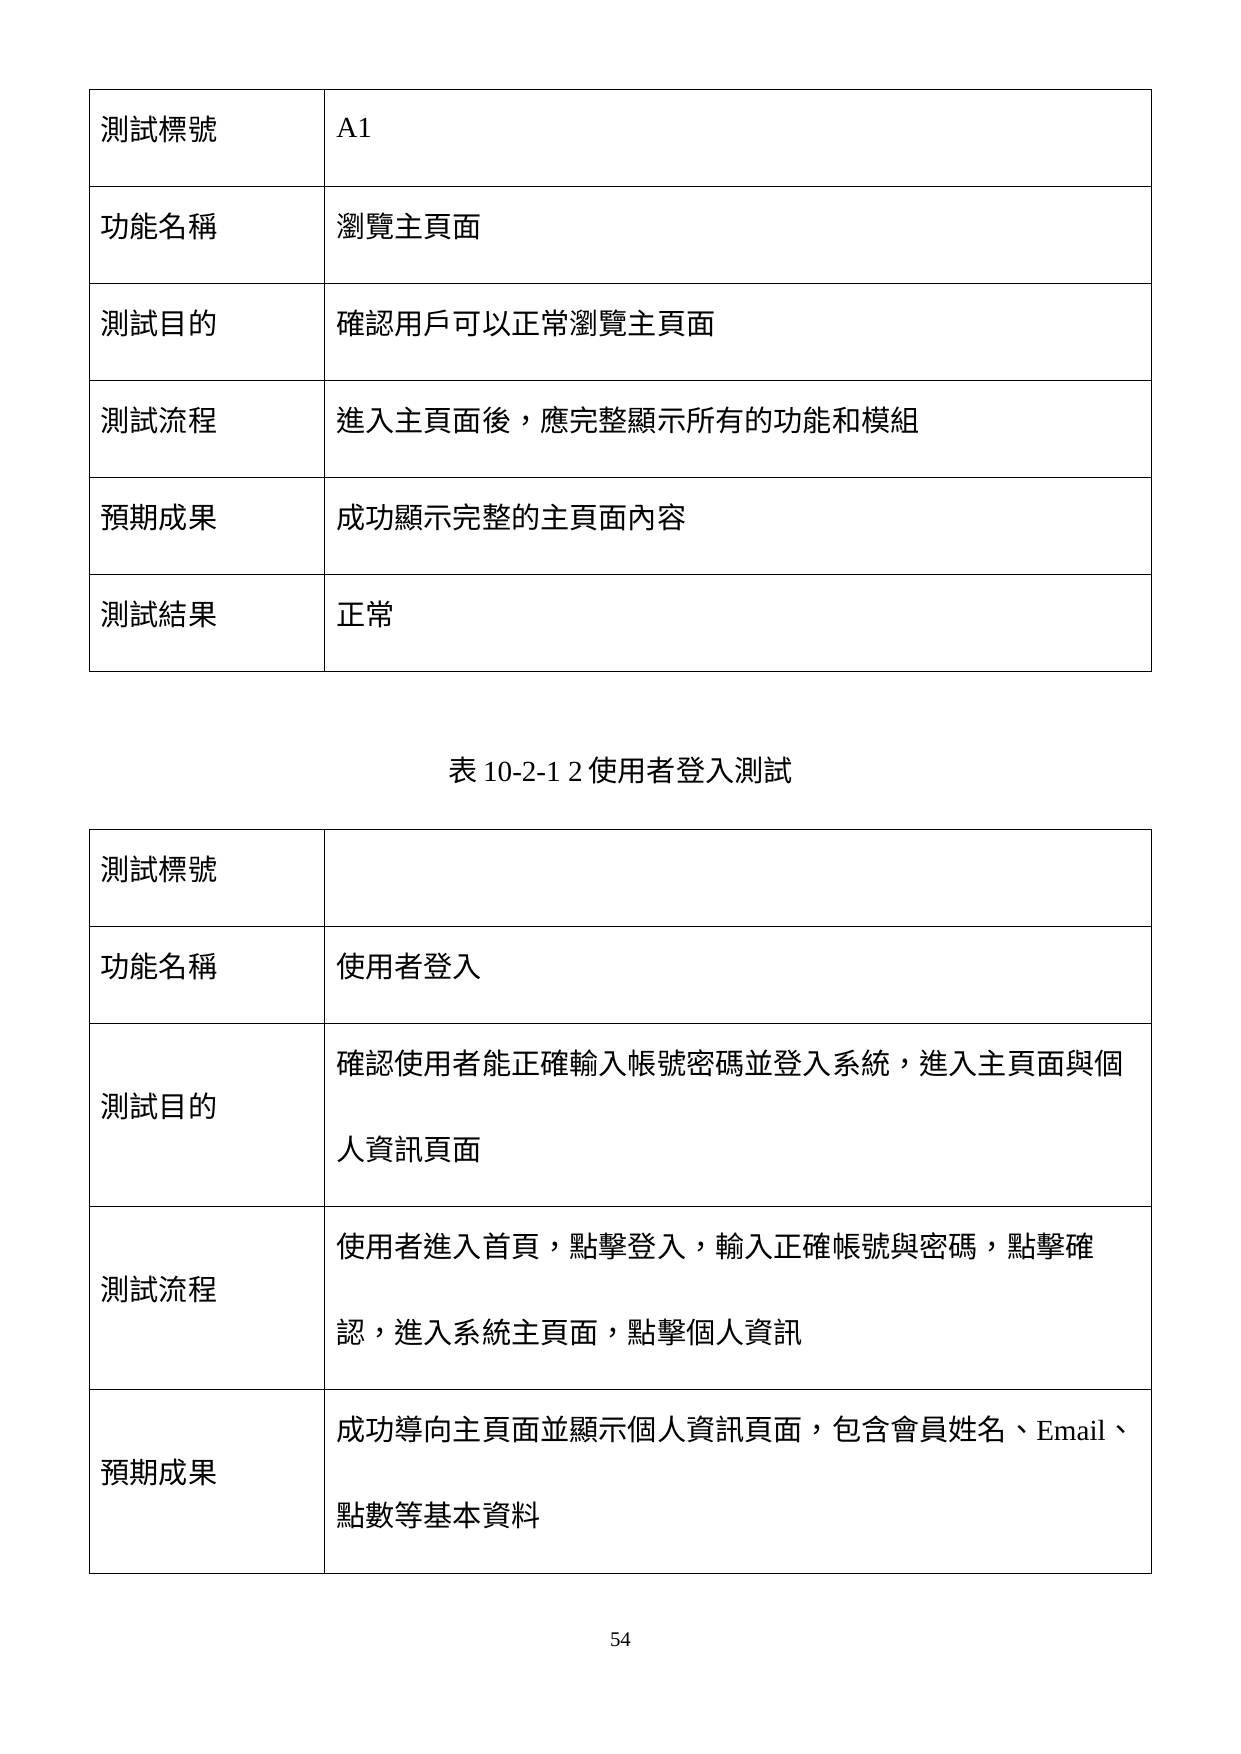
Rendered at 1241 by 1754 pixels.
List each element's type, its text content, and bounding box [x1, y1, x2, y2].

table_cell 預期成果 [90, 478, 324, 574]
table_cell 測試流程 [90, 381, 324, 477]
table_cell 瀏覽主頁面 [325, 187, 1151, 283]
table_cell 測試目的 [90, 284, 324, 380]
text 表10-2-1 2使用者登入測試 [89, 731, 1152, 806]
table_cell 預期成果 [90, 1390, 324, 1572]
table_cell 測試流程 [90, 1207, 324, 1389]
table_header 測試標號 [90, 830, 324, 926]
table_cell 正常 [325, 575, 1151, 671]
table_header A1 [325, 90, 1151, 186]
table_cell 確認使用者能正確輸入帳號密碼並登入系統，進入主頁面與個人資訊頁面 [325, 1024, 1151, 1206]
table_cell 功能名稱 [90, 187, 324, 283]
table_header [325, 830, 1151, 926]
table_cell 使用者進入首頁，點擊登入，輸入正確帳號與密碼，點擊確認，進入系統主頁面，點擊個人資訊 [325, 1207, 1151, 1389]
table_cell 確認用戶可以正常瀏覽主頁面 [325, 284, 1151, 380]
table_cell 成功導向主頁面並顯示個人資訊頁面，包含會員姓名、Email、點數等基本資料 [325, 1390, 1151, 1572]
table_cell 進入主頁面後，應完整顯示所有的功能和模組 [325, 381, 1151, 477]
table_cell 功能名稱 [90, 927, 324, 1023]
table_cell 測試目的 [90, 1024, 324, 1206]
table_cell 使用者登入 [325, 927, 1151, 1023]
table_cell 成功顯示完整的主頁面內容 [325, 478, 1151, 574]
table_header 測試標號 [90, 90, 324, 186]
table_cell 測試結果 [90, 575, 324, 671]
